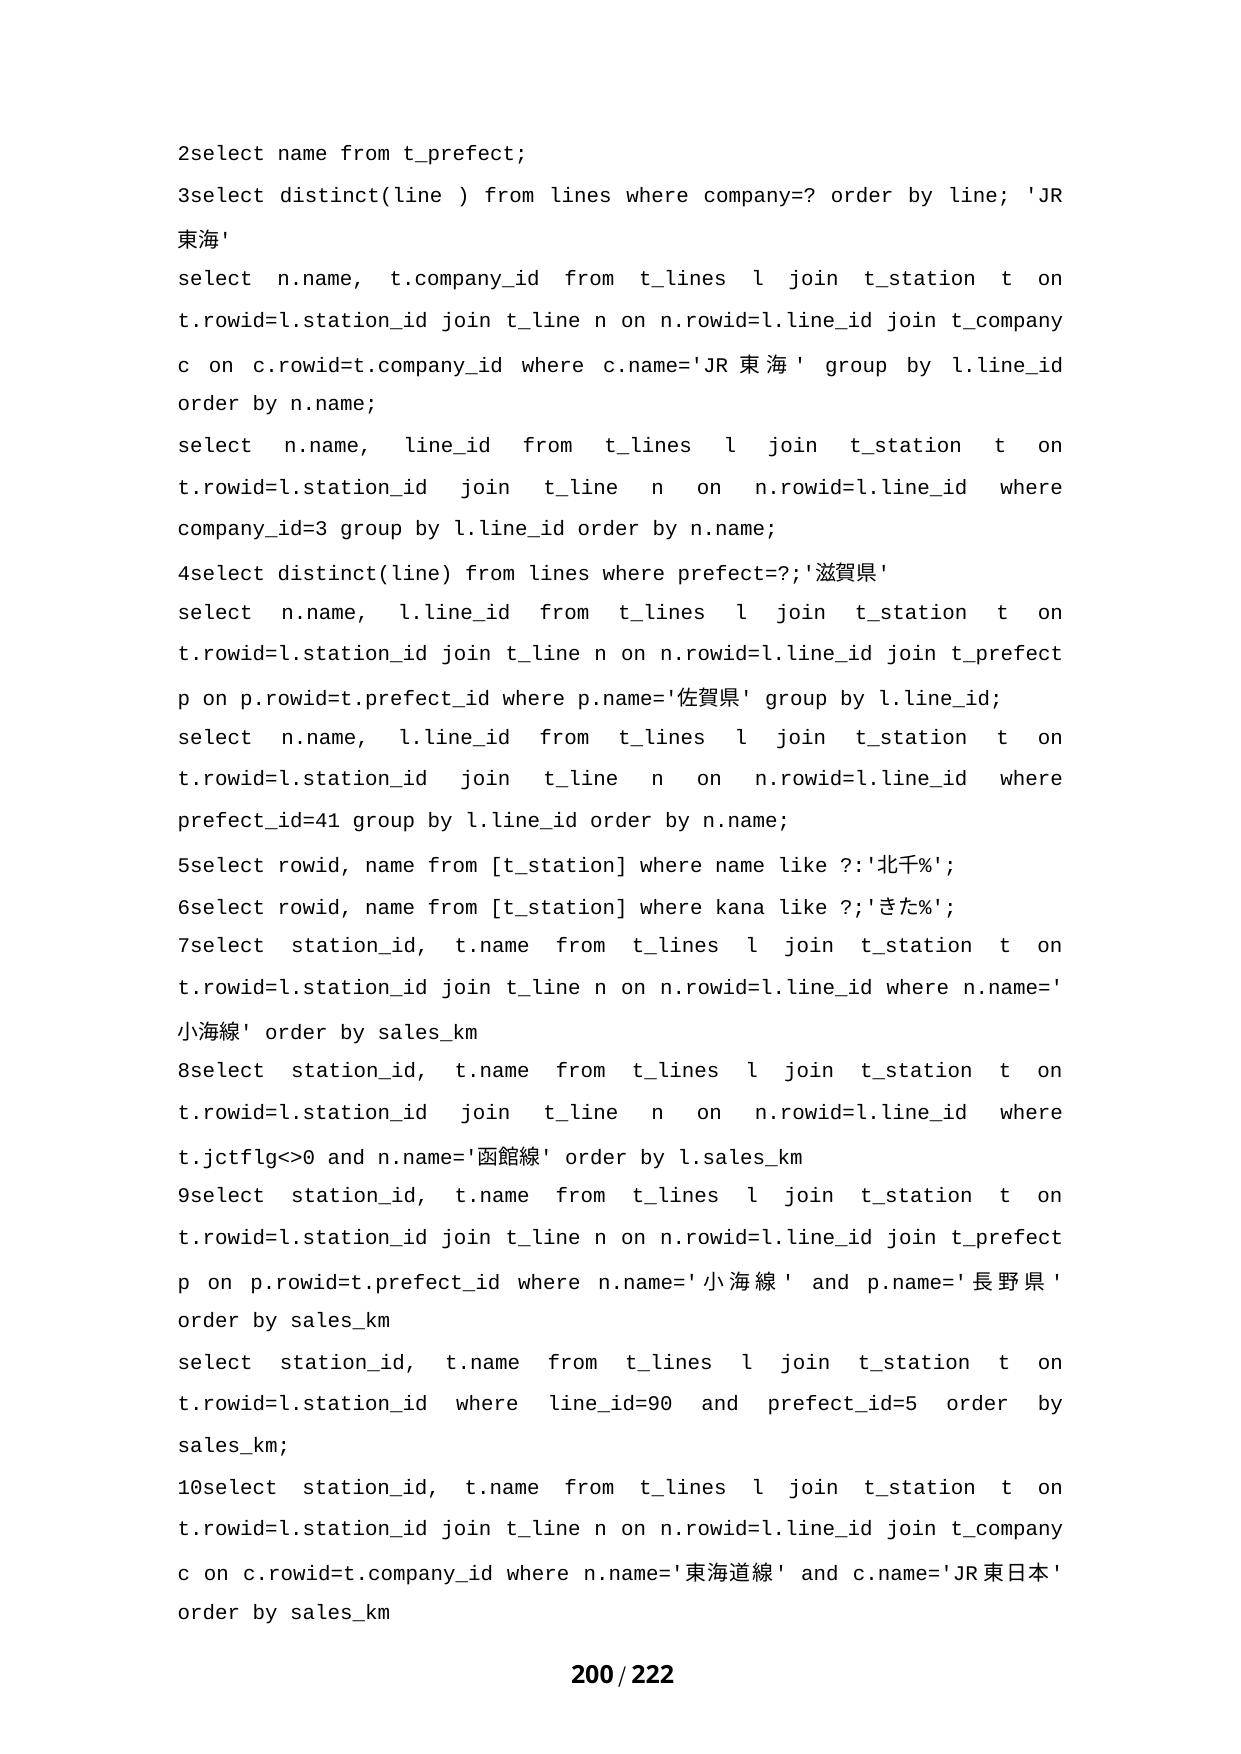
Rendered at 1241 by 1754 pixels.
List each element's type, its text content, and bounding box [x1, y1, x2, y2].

text select station_id, t.name from t_lines l join t_station t on t.rowid=l.station_id where line_id=90 and prefect_id=5 order by sales_km; [177, 1343, 1063, 1468]
text 9select station_id, t.name from t_lines l join t_station t on t.rowid=l.station_id join t_line n on n.rowid=l.line_id join t_prefect p on p.rowid=t.prefect_id where n.name='小海線' and p.name='長野県' order by sales_km [177, 1176, 1063, 1343]
text select n.name, line_id from t_lines l join t_station t on t.rowid=l.station_id join t_line n on n.rowid=l.line_id where company_id=3 group by l.line_id order by n.name; [177, 426, 1063, 551]
text 2select name from t_prefect; [177, 134, 1063, 176]
text select n.name, t.company_id from t_lines l join t_station t on t.rowid=l.station_id join t_line n on n.rowid=l.line_id join t_company c on c.rowid=t.company_id where c.name='JR東海' group by l.line_id order by n.name; [177, 259, 1063, 426]
text 5select rowid, name from [t_station] where name like ?:'北千%'; [177, 843, 1063, 884]
text 6select rowid, name from [t_station] where kana like ?;'きた%'; [177, 884, 1063, 926]
text 8select station_id, t.name from t_lines l join t_station t on t.rowid=l.station_id join t_line n on n.rowid=l.line_id where t.jctflg<>0 and n.name='函館線' order by l.sales_km [177, 1051, 1063, 1176]
text 3select distinct(line ) from lines where company=? order by line; 'JR東海' [177, 176, 1063, 259]
text select n.name, l.line_id from t_lines l join t_station t on t.rowid=l.station_id join t_line n on n.rowid=l.line_id where prefect_id=41 group by l.line_id order by n.name; [177, 718, 1063, 843]
text 10select station_id, t.name from t_lines l join t_station t on t.rowid=l.station_id join t_line n on n.rowid=l.line_id join t_company c on c.rowid=t.company_id where n.name='東海道線' and c.name='JR東日本' order by sales_km [177, 1468, 1063, 1634]
text 7select station_id, t.name from t_lines l join t_station t on t.rowid=l.station_id join t_line n on n.rowid=l.line_id where n.name='小海線' order by sales_km [177, 926, 1063, 1051]
text select n.name, l.line_id from t_lines l join t_station t on t.rowid=l.station_id join t_line n on n.rowid=l.line_id join t_prefect p on p.rowid=t.prefect_id where p.name='佐賀県' group by l.line_id; [177, 593, 1063, 718]
text 4select distinct(line) from lines where prefect=?;'滋賀県' [177, 551, 1063, 593]
